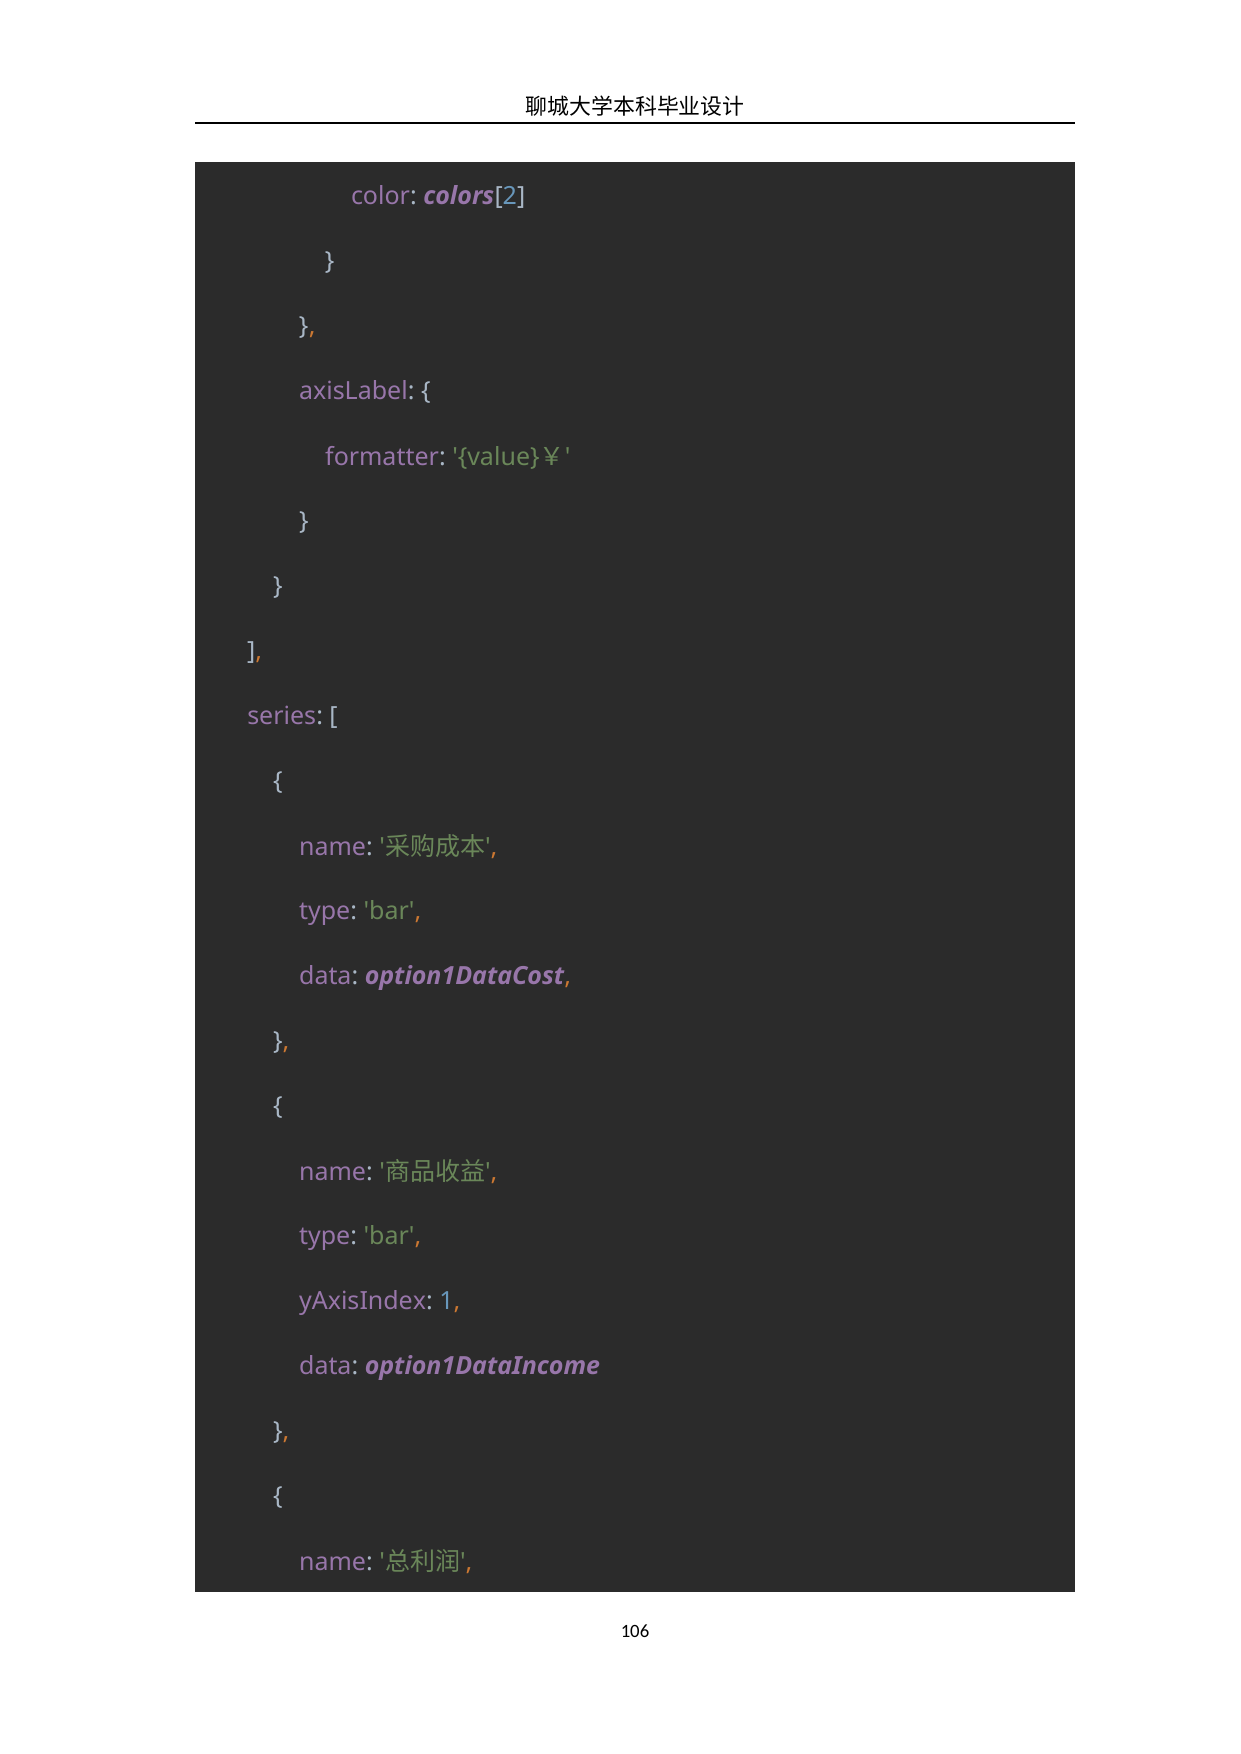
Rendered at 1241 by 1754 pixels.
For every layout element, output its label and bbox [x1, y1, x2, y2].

text [195, 162, 1075, 1592]
